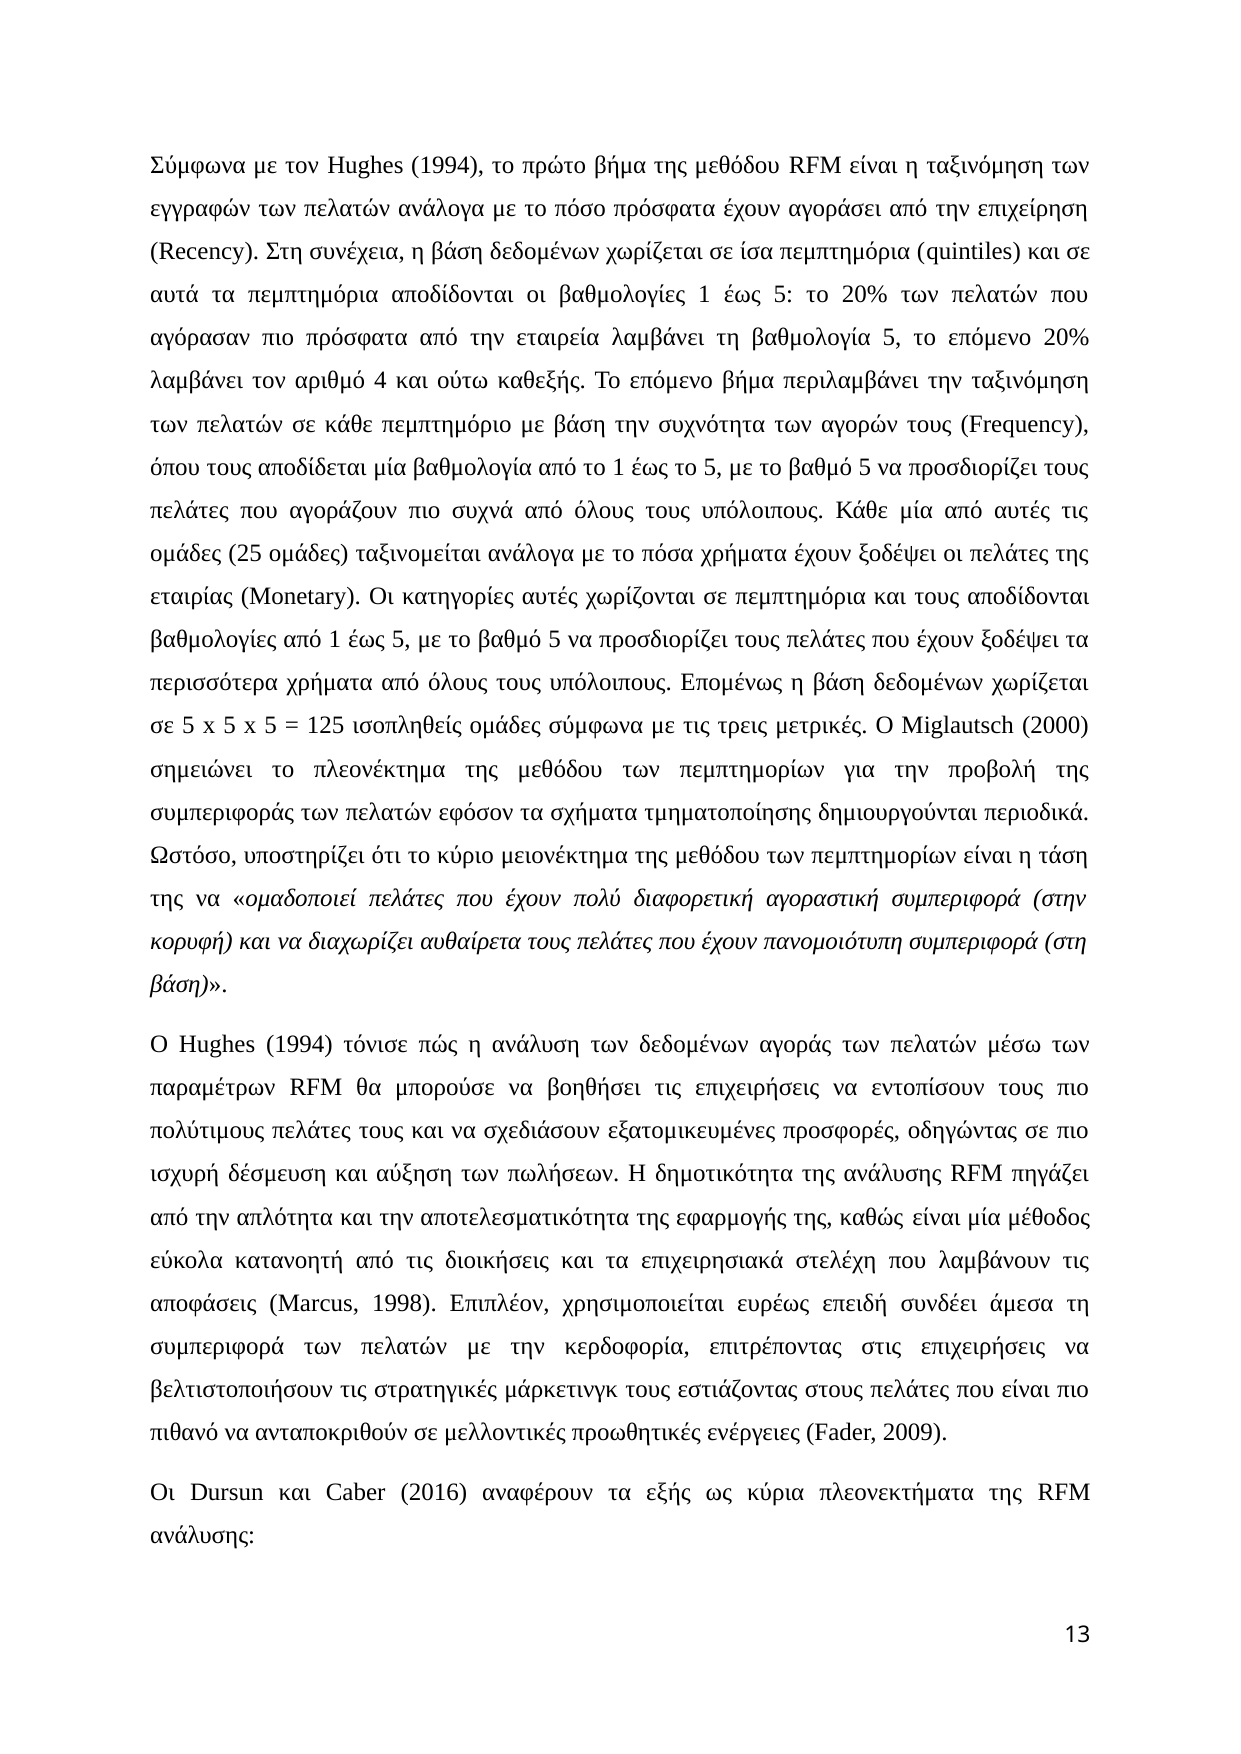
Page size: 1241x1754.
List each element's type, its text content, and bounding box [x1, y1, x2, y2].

text Οι Dursun και Caber (2016) αναφέρουν τα εξής ως κύρια πλεονεκτήματα της RFM ανάλυσης: [150, 1477, 1090, 1549]
text Σύμφωνα με τον Hughes (1994), το πρώτο βήμα της μεθόδου RFM είναι η ταξινόμηση των εγγραφών των πελατών ανάλογα με το πόσο πρόσφατα έχουν αγοράσει από την επιχείρηση (Recency). Στη συνέχεια, η βάση δεδομένων χωρίζεται σε ίσα πεμπτημόρια (quintiles) και σε αυτά τα πεμπτημόρια αποδίδονται οι βαθμολογίες 1 έως 5: το 20% των πελατών που αγόρασαν πιο πρόσφατα από την εταιρεία λαμβάνει τη βαθμολογία 5, το επόμενο 20% λαμβάνει τον αριθμό 4 και ούτω καθεξής. Το επόμενο βήμα περιλαμβάνει την ταξινόμηση των πελατών σε κάθε πεμπτημόριο με βάση την συχνότητα των αγορών τους (Frequency), όπου τους αποδίδεται μία βαθμολογία από το 1 έως το 5, με το βαθμό 5 να προσδιορίζει τους πελάτες που αγοράζουν πιο συχνά από όλους τους υπόλοιπους. Κάθε μία από αυτές τις ομάδες (25 ομάδες) ταξινομείται ανάλογα με το πόσα χρήματα έχουν ξοδέψει οι πελάτες της εταιρίας (Monetary). Οι κατηγορίες αυτές χωρίζονται σε πεμπτημόρια και τους αποδίδονται βαθμολογίες από 1 έως 5, με το βαθμό 5 να προσδιορίζει τους πελάτες που έχουν ξοδέψει τα περισσότερα χρήματα από όλους τους υπόλοιπους. Επομένως η βάση δεδομένων χωρίζεται σε 5 x 5 x 5 = 125 ισοπληθείς ομάδες σύμφωνα με τις τρεις μετρικές. Ο Miglautsch (2000) σημειώνει το πλεονέκτημα της μεθόδου των πεμπτημορίων για την προβολή της συμπεριφοράς των πελατών εφόσον τα σχήματα τμηματοποίησης δημιουργούνται περιοδικά. Ωστόσο, υποστηρίζει ότι το κύριο μειονέκτημα της μεθόδου των πεμπτημορίων είναι η τάση της να «ομαδοποιεί πελάτες που έχουν πολύ διαφορετική αγοραστική συμπεριφορά (στην κορυφή) και να διαχωρίζει αυθαίρετα τους πελάτες που έχουν πανομοιότυπη συμπεριφορά (στη βάση)». [150, 150, 1090, 998]
text O Hughes (1994) τόνισε πώς η ανάλυση των δεδομένων αγοράς των πελατών μέσω των παραμέτρων RFM θα μπορούσε να βοηθήσει τις επιχειρήσεις να εντοπίσουν τους πιο πολύτιμους πελάτες τους και να σχεδιάσουν εξατομικευμένες προσφορές, οδηγώντας σε πιο ισχυρή δέσμευση και αύξηση των πωλήσεων. Η δημοτικότητα της ανάλυσης RFM πηγάζει από την απλότητα και την αποτελεσματικότητα της εφαρμογής της, καθώς είναι μία μέθοδος εύκολα κατανοητή από τις διοικήσεις και τα επιχειρησιακά στελέχη που λαμβάνουν τις αποφάσεις (Marcus, 1998). Επιπλέον, χρησιμοποιείται ευρέως επειδή συνδέει άμεσα τη συμπεριφορά των πελατών με την κερδοφορία, επιτρέποντας στις επιχειρήσεις να βελτιστοποιήσουν τις στρατηγικές μάρκετινγκ τους εστιάζοντας στους πελάτες που είναι πιο πιθανό να ανταποκριθούν σε μελλοντικές προωθητικές ενέργειες (Fader, 2009). [150, 1029, 1090, 1446]
